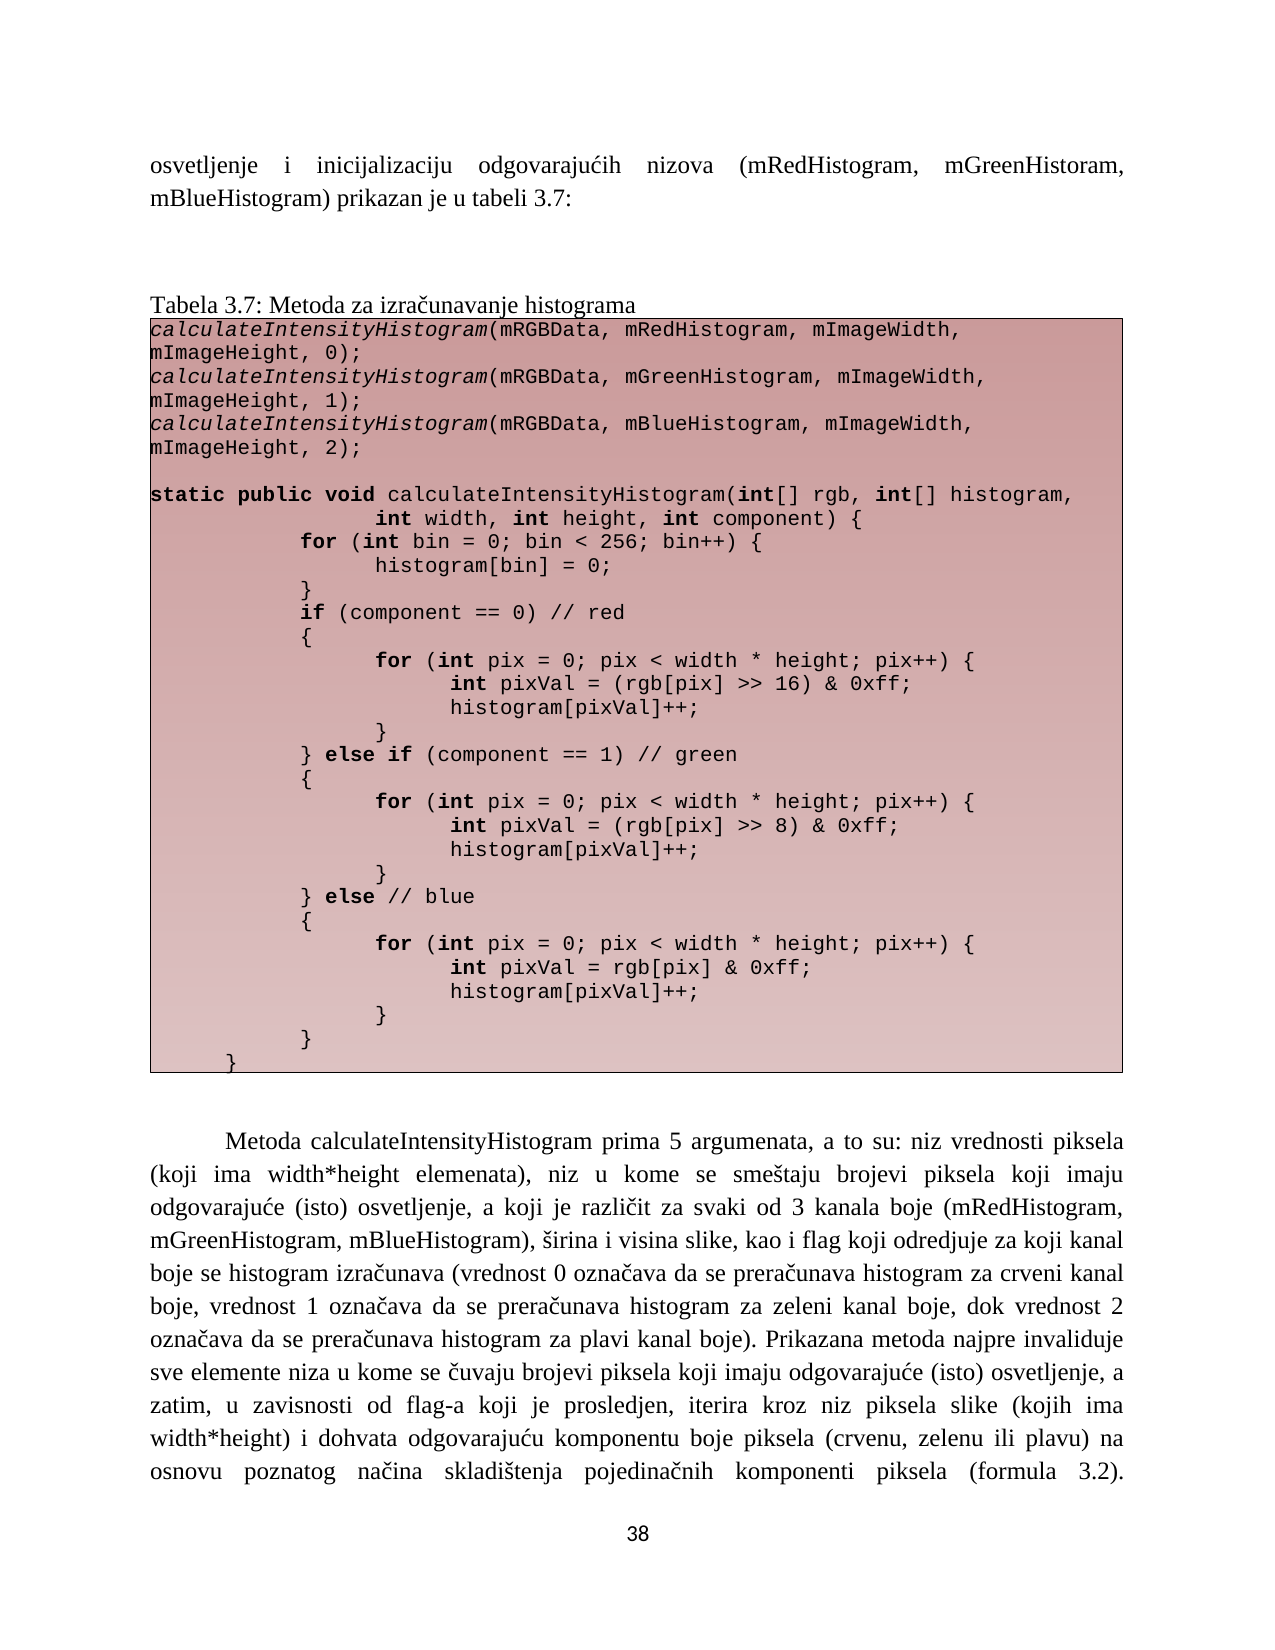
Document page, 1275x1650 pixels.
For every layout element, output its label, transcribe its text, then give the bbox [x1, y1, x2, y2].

text for (int pix = 0; pix < width * height; pix++) { [150, 650, 1125, 673]
text int pixVal = (rgb[pix] >> 8) & 0xff; [150, 815, 1125, 839]
text histogram[pixVal]++; [150, 839, 1125, 862]
text } [150, 862, 1125, 886]
text for (int bin = 0; bin < 256; bin++) { [150, 531, 1125, 555]
text if (component == 0) // red [150, 602, 1125, 626]
text for (int pix = 0; pix < width * height; pix++) { [150, 792, 1125, 815]
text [150, 150, 1125, 212]
text Tabela 3.7: Metoda za izračunavanje histograma [150, 290, 1125, 319]
text histogram[pixVal]++; [150, 981, 1125, 1004]
text static public void calculateIntensityHistogram(int[] rgb, int[] histogram, [150, 484, 1125, 508]
text calculateIntensityHistogram(mRGBData, mBlueHistogram, mImageWidth, mImageHeight, 2); [150, 413, 1125, 461]
text } [150, 1028, 1125, 1052]
text } [150, 721, 1125, 744]
text } else // blue [150, 886, 1125, 910]
text int width, int height, int component) { [150, 508, 1125, 531]
text } [150, 1004, 1125, 1028]
text } [150, 579, 1125, 602]
text calculateIntensityHistogram(mRGBData, mRedHistogram, mImageWidth, mImageHeight, 0); [150, 319, 1125, 366]
text { [150, 768, 1125, 792]
text calculateIntensityHistogram(mRGBData, mGreenHistogram, mImageWidth, mImageHeight, 1); [150, 366, 1125, 413]
text for (int pix = 0; pix < width * height; pix++) { [150, 933, 1125, 957]
text int pixVal = rgb[pix] & 0xff; [150, 957, 1125, 981]
text } [150, 1052, 1125, 1075]
text histogram[pixVal]++; [150, 697, 1125, 721]
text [150, 1126, 1125, 1485]
text { [150, 626, 1125, 650]
text { [150, 910, 1125, 933]
text } else if (component == 1) // green [150, 744, 1125, 768]
text histogram[bin] = 0; [150, 555, 1125, 579]
text int pixVal = (rgb[pix] >> 16) & 0xff; [150, 673, 1125, 697]
